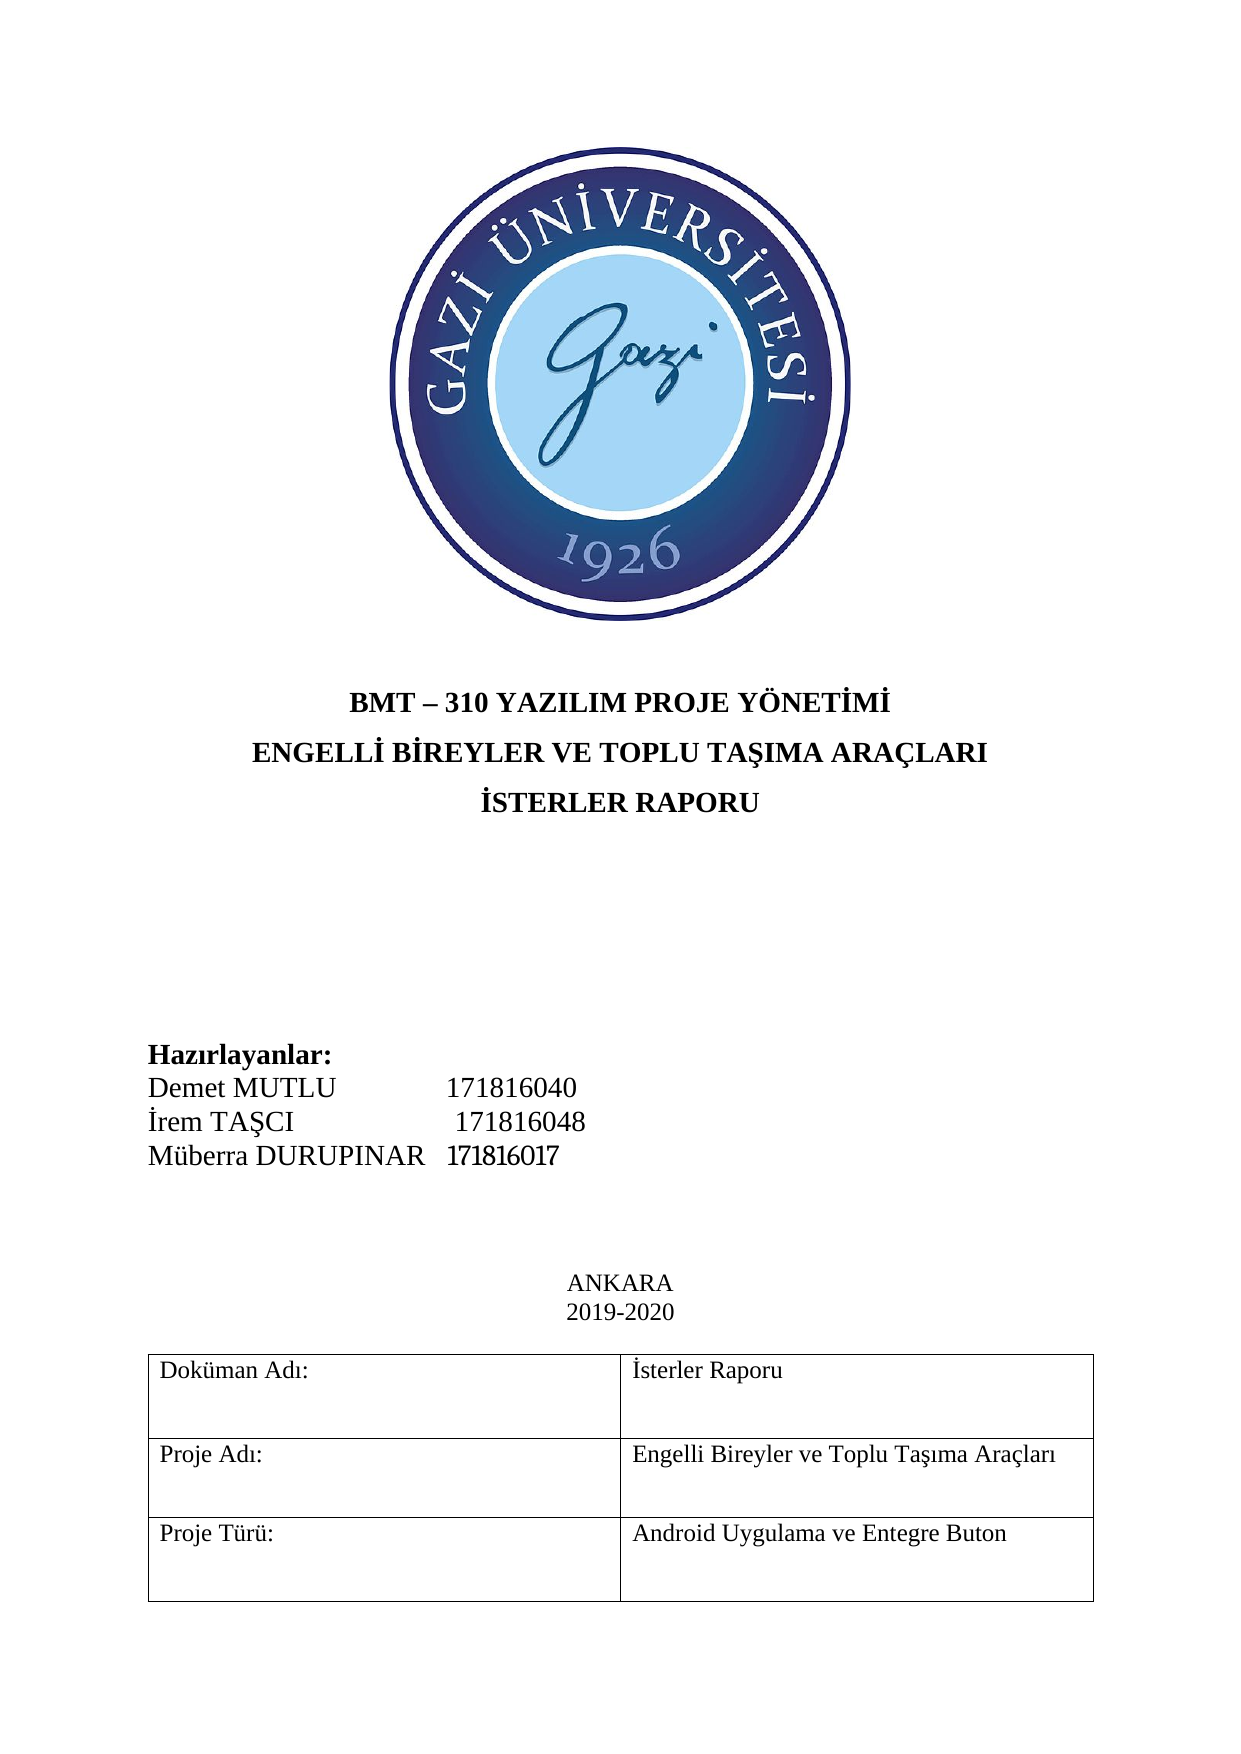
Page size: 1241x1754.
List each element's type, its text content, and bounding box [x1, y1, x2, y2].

picture [389, 147, 851, 621]
text İSTERLER RAPORU [148, 785, 1093, 819]
table_header Doküman Adı: [149, 1355, 620, 1438]
text Hazırlayanlar: [148, 1037, 1093, 1071]
text Demet MUTLU 171816040 [148, 1071, 1093, 1104]
table_cell Proje Adı: [149, 1439, 620, 1517]
text ANKARA [148, 1268, 1093, 1297]
text BMT – 310 YAZILIM PROJE YÖNETİMİ [148, 685, 1093, 718]
text ENGELLİ BİREYLER VE TOPLU TAŞIMA ARAÇLARI [148, 735, 1093, 769]
table_cell Engelli Bireyler ve Toplu Taşıma Araçları [621, 1439, 1093, 1517]
text 2019-2020 [148, 1297, 1093, 1326]
table_cell Proje Türü: [149, 1518, 620, 1601]
text İrem TAŞCI 171816048 [148, 1104, 1093, 1138]
table_header İsterler Raporu [621, 1355, 1093, 1438]
table_cell Android Uygulama ve Entegre Buton [621, 1518, 1093, 1601]
text Müberra DURUPINAR 171816017 [148, 1138, 1093, 1172]
